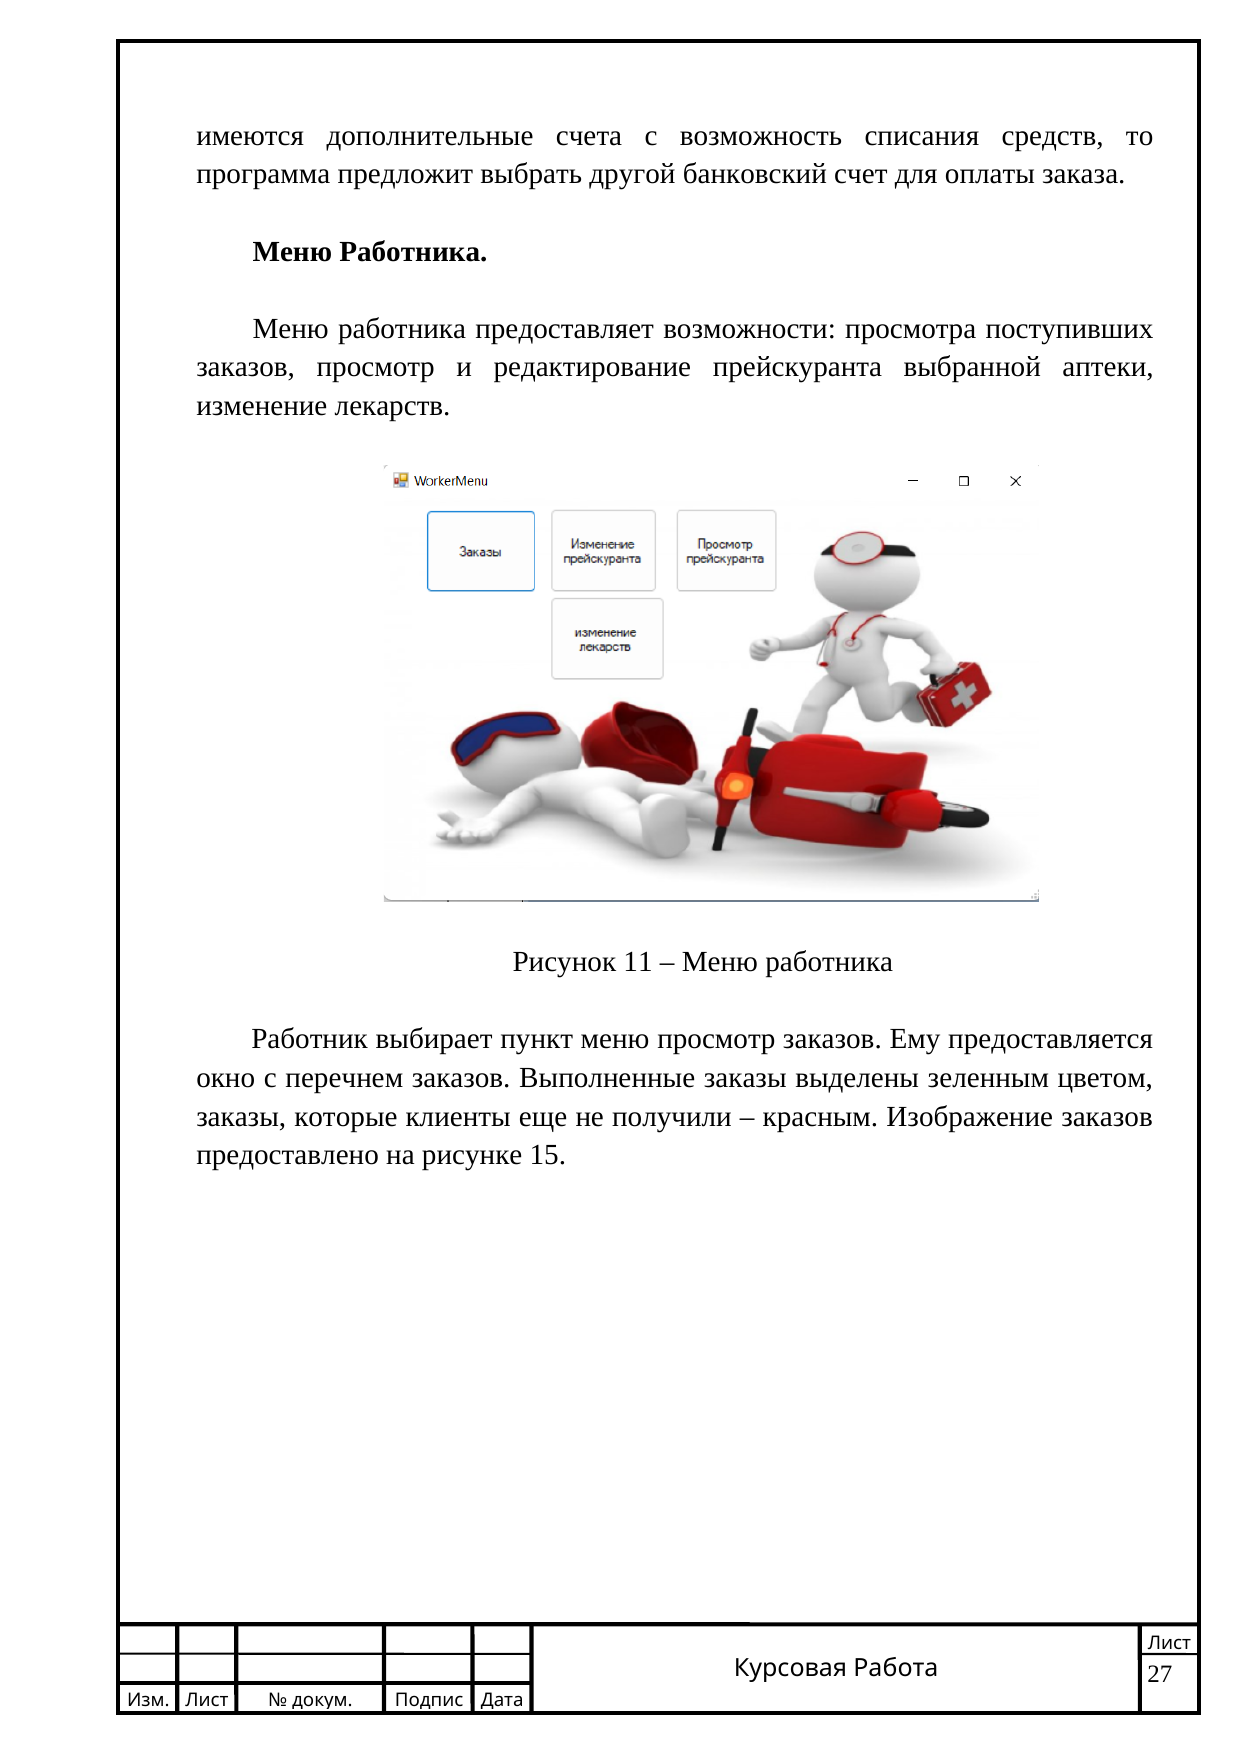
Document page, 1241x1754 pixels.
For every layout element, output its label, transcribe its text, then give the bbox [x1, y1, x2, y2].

list Меню Работника. [196, 234, 1154, 267]
picture [383, 465, 1039, 902]
list Работник выбирает пункт меню просмотр заказов. Ему предоставляется окно с перечнем заказов. Выполненные заказы выделены зеленным цветом, заказы, которые клиенты еще не получили – красным. Изображение заказов предоставлено на рисунке 15. [196, 1022, 1154, 1171]
text Меню работника предоставляет возможности: просмотра поступивших заказов, просмотр и редактирование прейскуранта выбранной аптеки, изменение лекарств. [196, 311, 1154, 421]
list Рисунок 11 – Меню работника [196, 944, 1154, 978]
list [196, 118, 1154, 190]
